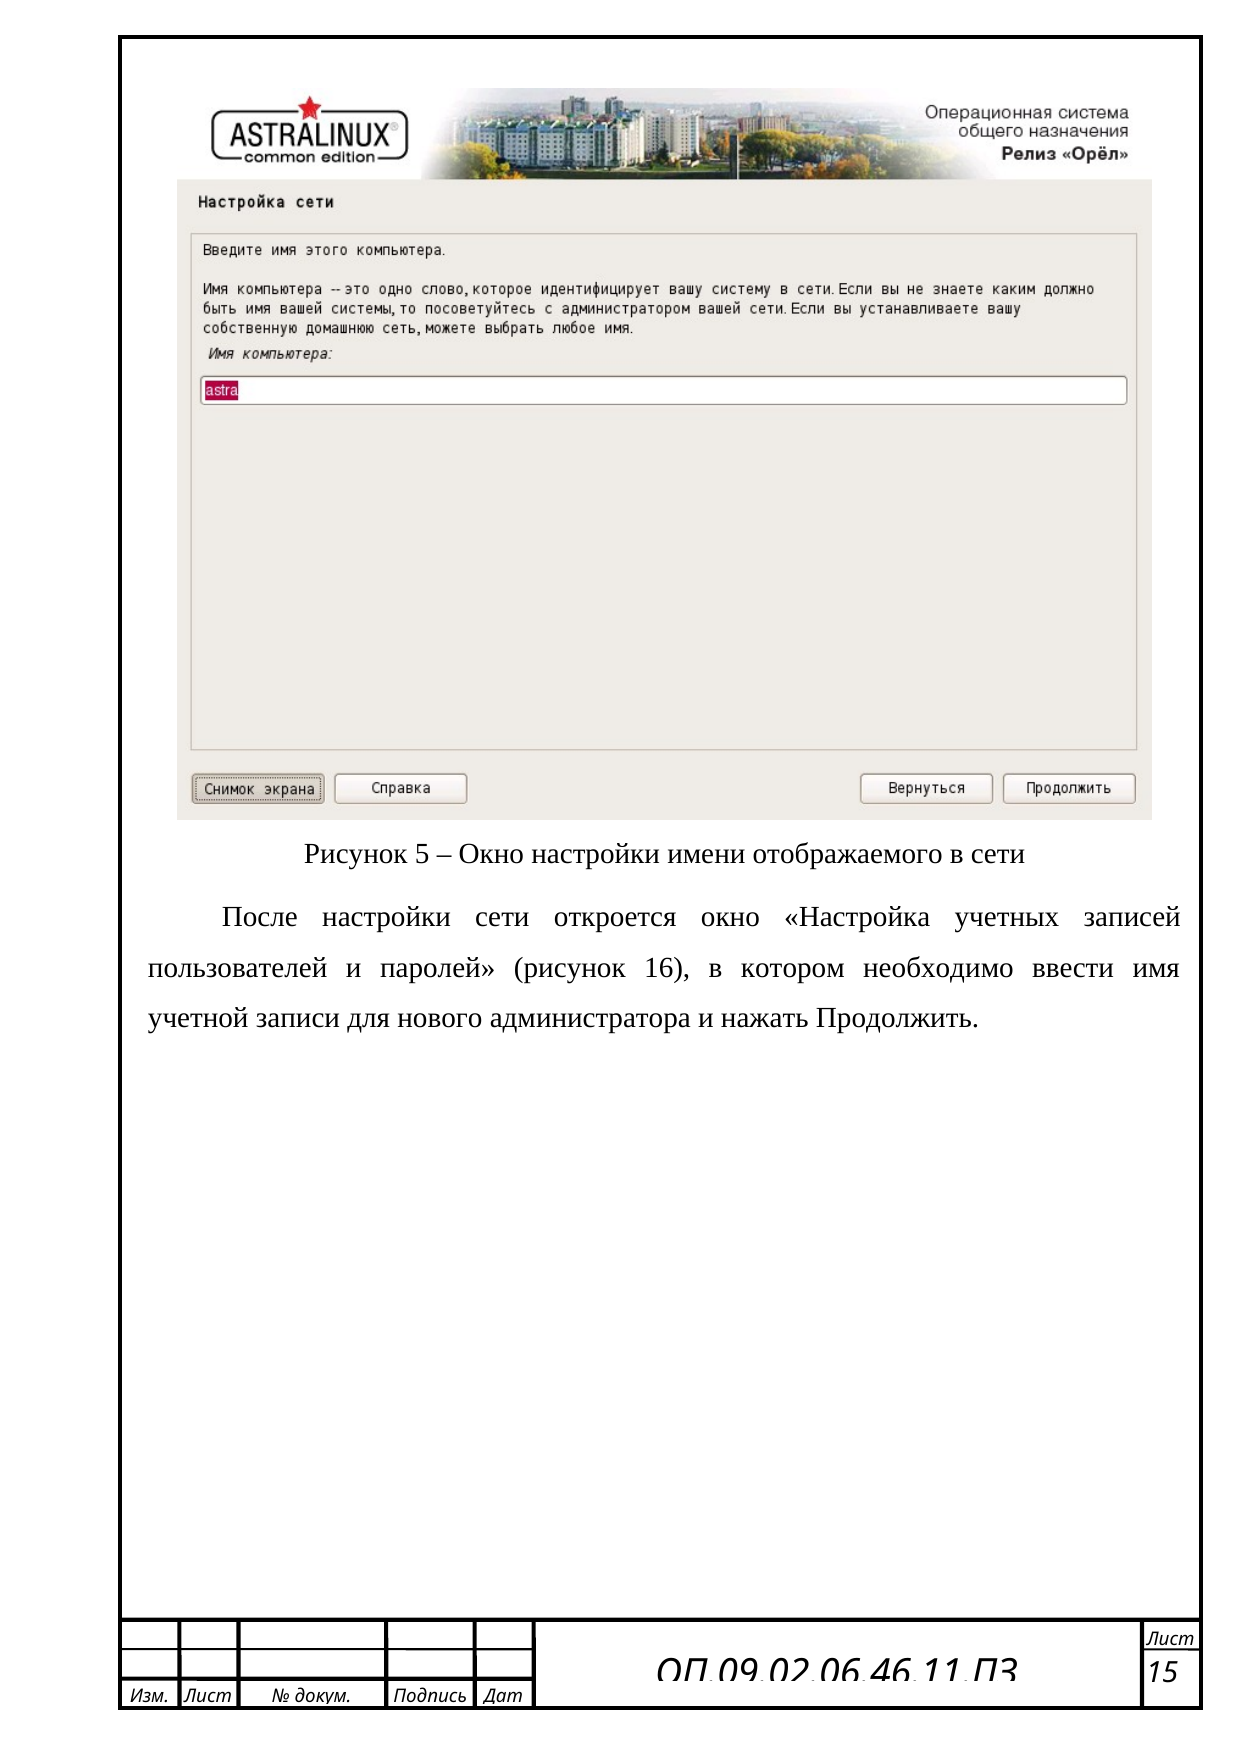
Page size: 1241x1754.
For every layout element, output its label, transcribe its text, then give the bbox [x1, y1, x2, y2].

picture [177, 88, 1152, 820]
text Рисунок 5 – Окно настройки имени отображаемого в сети [148, 837, 1181, 870]
text После настройки сети откроется окно «Настройка учетных записей пользователей и паролей» (рисунок 16), в котором необходимо ввести имя учетной записи для нового администратора и нажать Продолжить. [148, 983, 1181, 1034]
text После настройки сети откроется окно «Настройка учетных записей пользователей и паролей» (рисунок 16), в котором необходимо ввести имя учетной записи для нового администратора и нажать Продолжить. [148, 899, 1181, 950]
